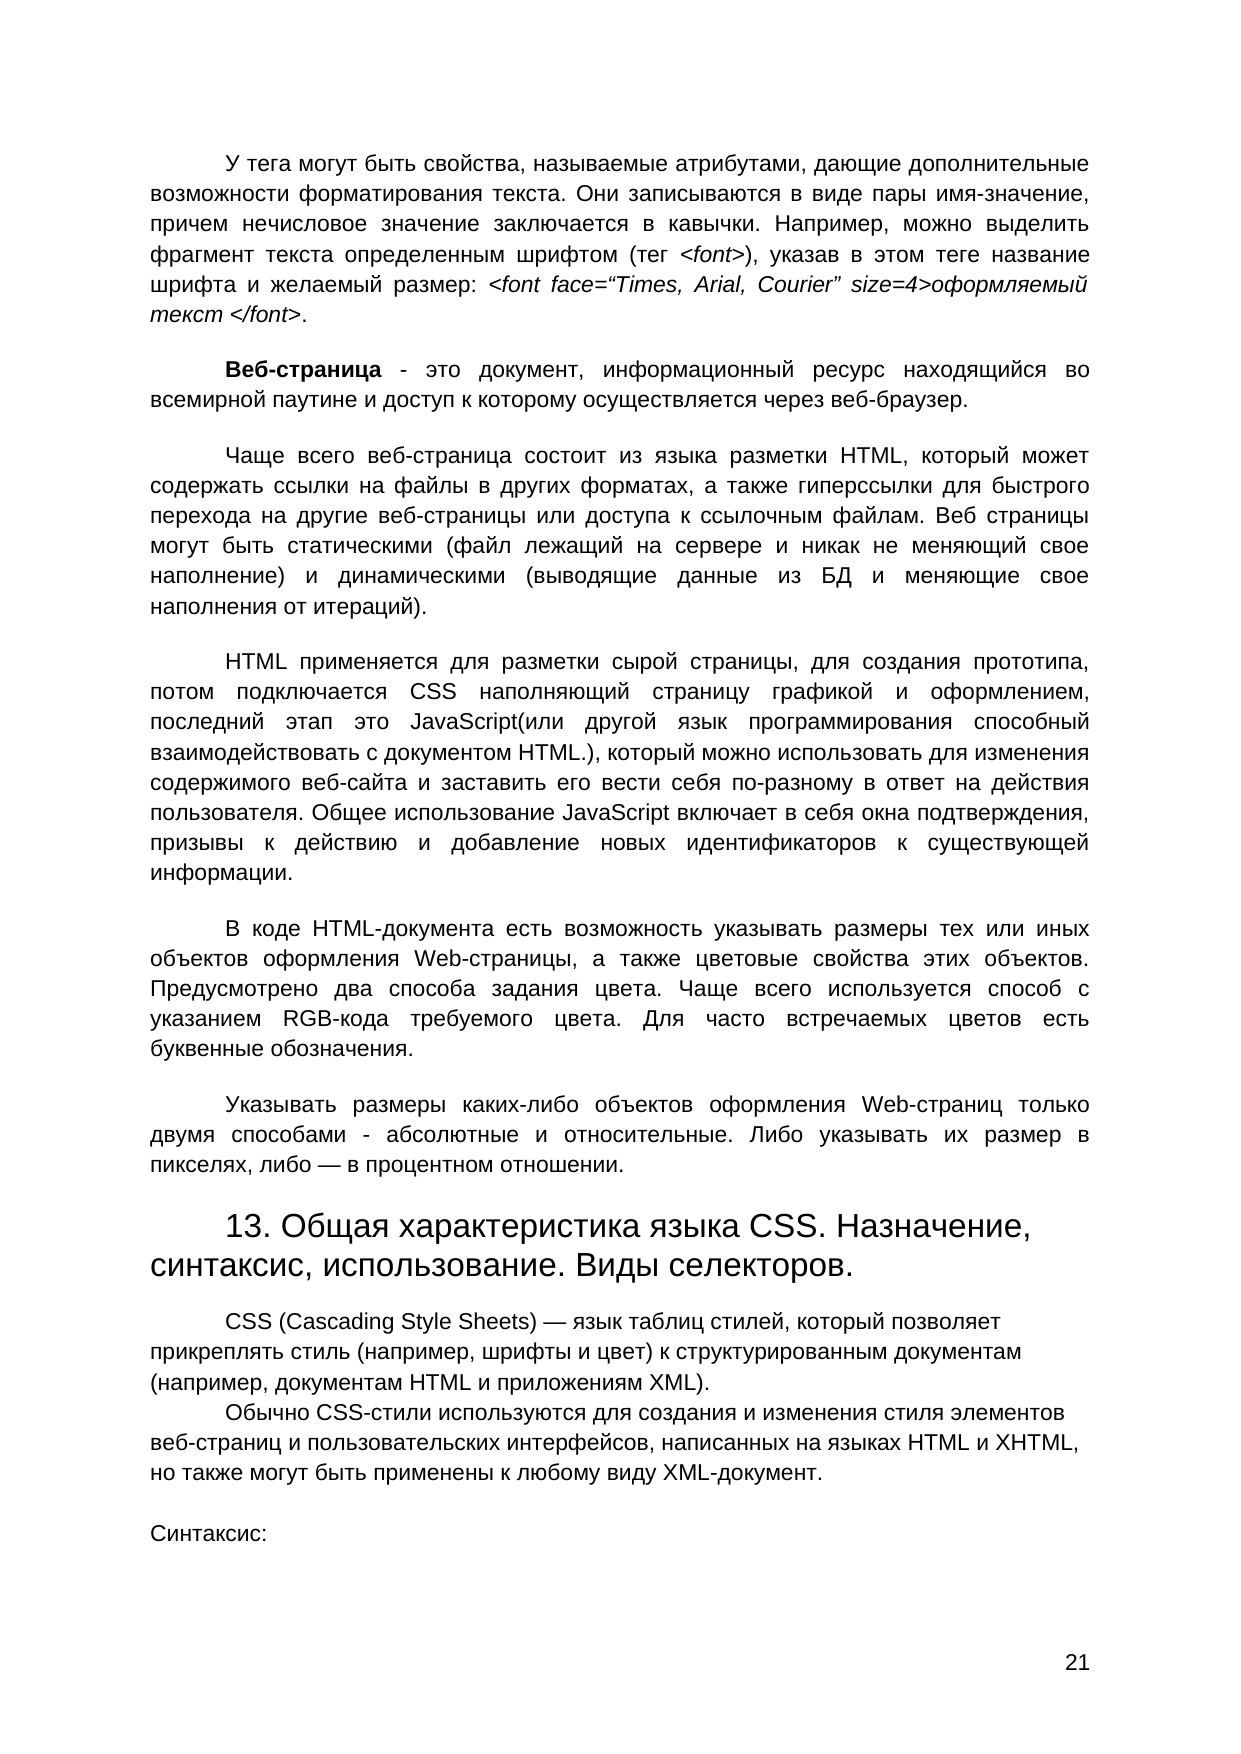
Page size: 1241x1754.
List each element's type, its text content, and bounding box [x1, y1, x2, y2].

text CSS (Cascading Style Sheets) — язык таблиц стилей, который позволяет прикреплять стиль (например, шрифты и цвет) к структурированным документам (например, документам HTML и приложениям XML). [150, 1308, 1090, 1395]
text В коде HTML-документа есть возможность указывать размеры тех или иных объектов оформления Web-страницы, а также цветовые свойства этих объектов. Предусмотрено два способа задания цвета. Чаще всего используется способ с указанием RGB-кода требуемого цвета. Для часто встречаемых цветов есть буквенные обозначения. [150, 914, 1090, 1062]
text HTML применяется для разметки сырой страницы, для создания прототипа, потом подключается CSS наполняющий страницу графикой и оформлением, последний этап это JavaScript(или другой язык программирования способный взаимодействовать с документом HTML.), который можно использовать для изменения содержимого веб-сайта и заставить его вести себя по-разному в ответ на действия пользователя. Общее использование JavaScript включает в себя окна подтверждения, призывы к действию и добавление новых идентификаторов к существующей информации. [150, 648, 1090, 886]
subtitle 13. Общая характеристика языка CSS. Назначение, синтаксис, использование. Виды селекторов. [150, 1206, 1090, 1283]
text Веб-страница - это документ, информационный ресурс находящийся во всемирной паутине и доступ к которому осуществляется через веб-браузер. [150, 356, 1090, 413]
text Обычно CSS-стили используются для создания и изменения стиля элементов веб-страниц и пользовательских интерфейсов, написанных на языках HTML и XHTML, но также могут быть применены к любому виду XML-документ. [150, 1399, 1090, 1486]
text У тега могут быть свойства, называемые атрибутами, дающие дополнительные возможности форматирования текста. Они записываются в виде пары имя-значение, причем нечисловое значение заключается в кавычки. Например, можно выделить фрагмент текста определенным шрифтом (тег <font>), указав в этом теге название шрифта и желаемый размер: <font face=“Times, Arial, Courier” size=4>оформляемый текст </font>. [150, 150, 1090, 327]
text Указывать размеры каких-либо объектов оформления Web-страниц только двумя способами - абсолютные и относительные. Либо указывать их размер в пикселях, либо — в процентном отношении. [150, 1091, 1090, 1177]
text Синтаксис: [150, 1519, 1090, 1546]
text Чаще всего веб-страница состоит из языка разметки HTML, который может содержать ссылки на файлы в других форматах, а также гиперссылки для быстрого перехода на другие веб-страницы или доступа к ссылочным файлам. Веб страницы могут быть статическими (файл лежащий на сервере и никак не меняющий свое наполнение) и динамическими (выводящие данные из БД и меняющие свое наполнения от итераций). [150, 442, 1090, 619]
